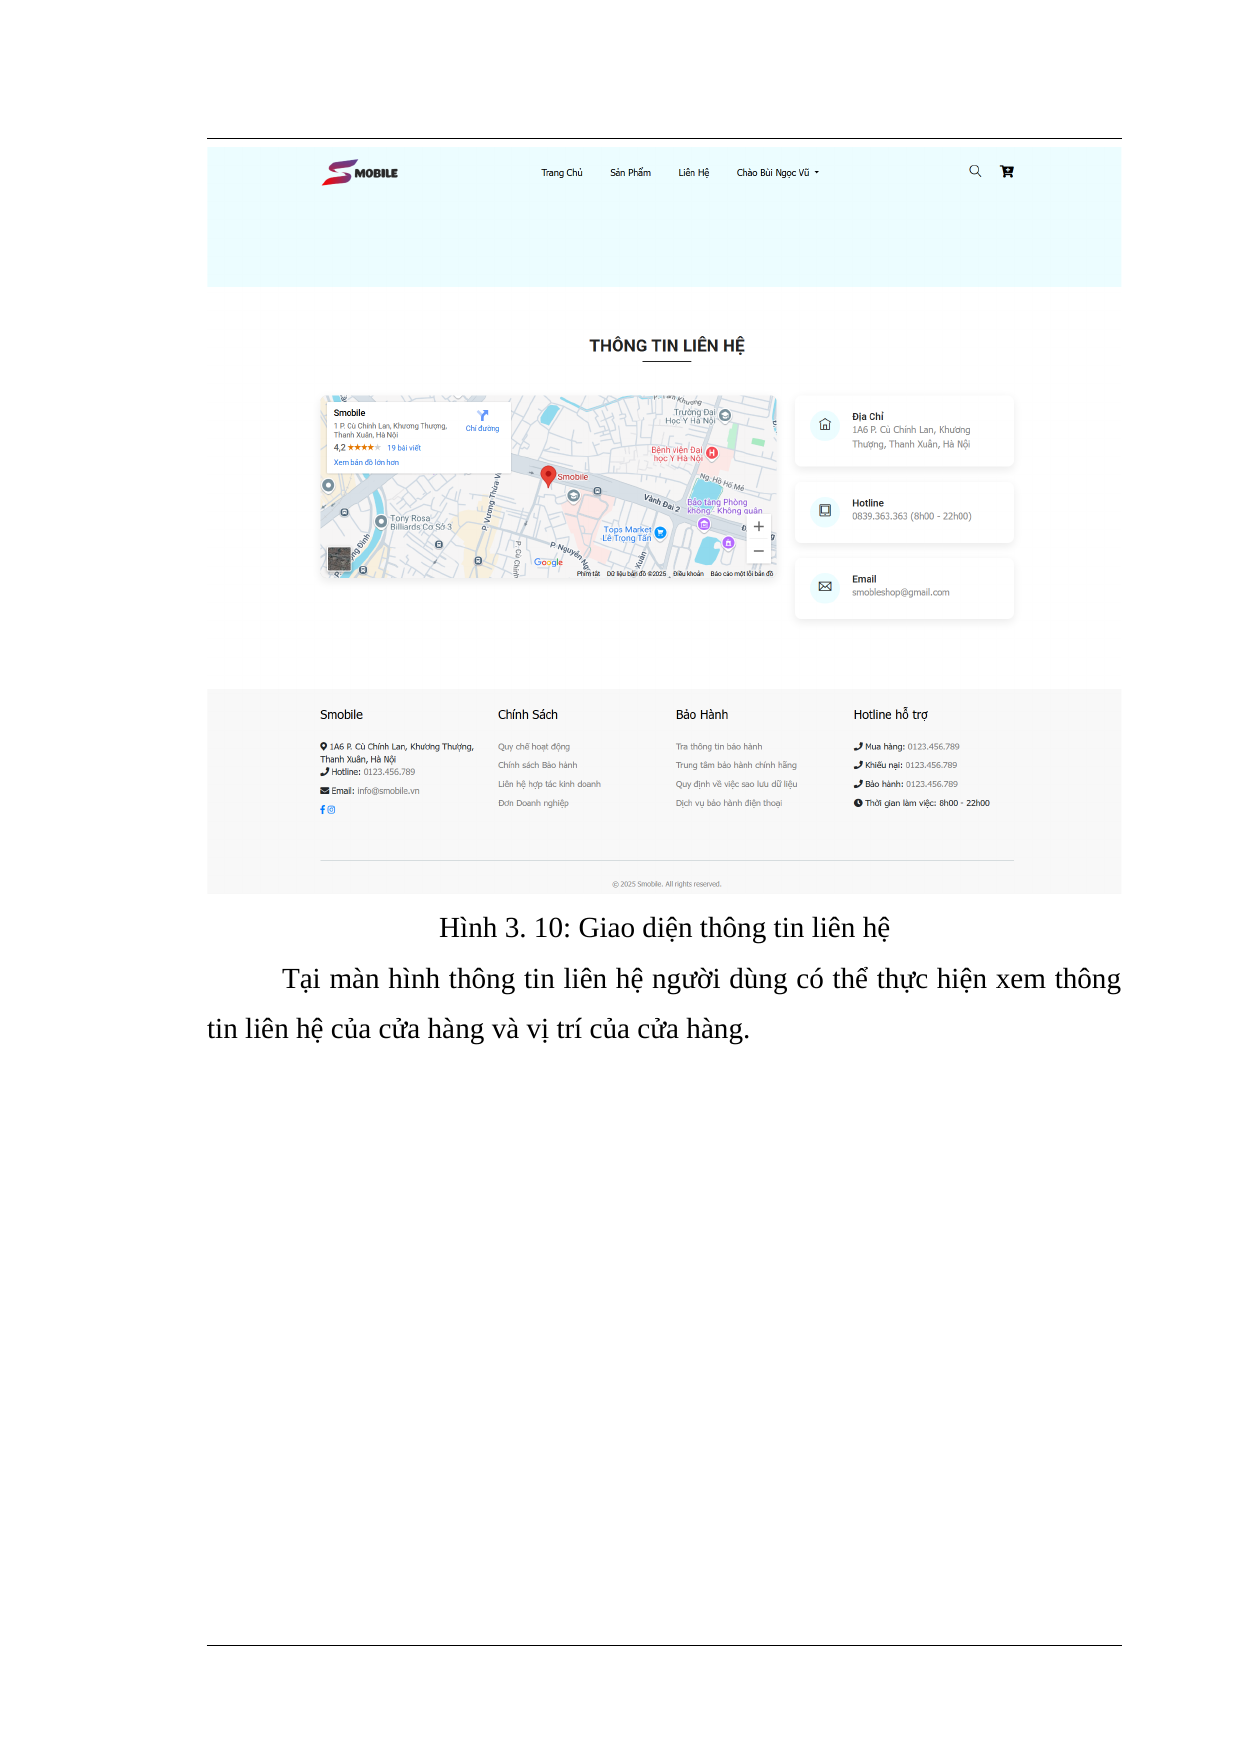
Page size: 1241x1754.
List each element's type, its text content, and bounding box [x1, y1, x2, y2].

picture [207, 147, 1122, 894]
text Tại màn hình thông tin liên hệ người dùng có thể thực hiện xem thông tin liên hệ của cửa hàng và vị trí của cửa hàng. [207, 961, 1122, 1044]
